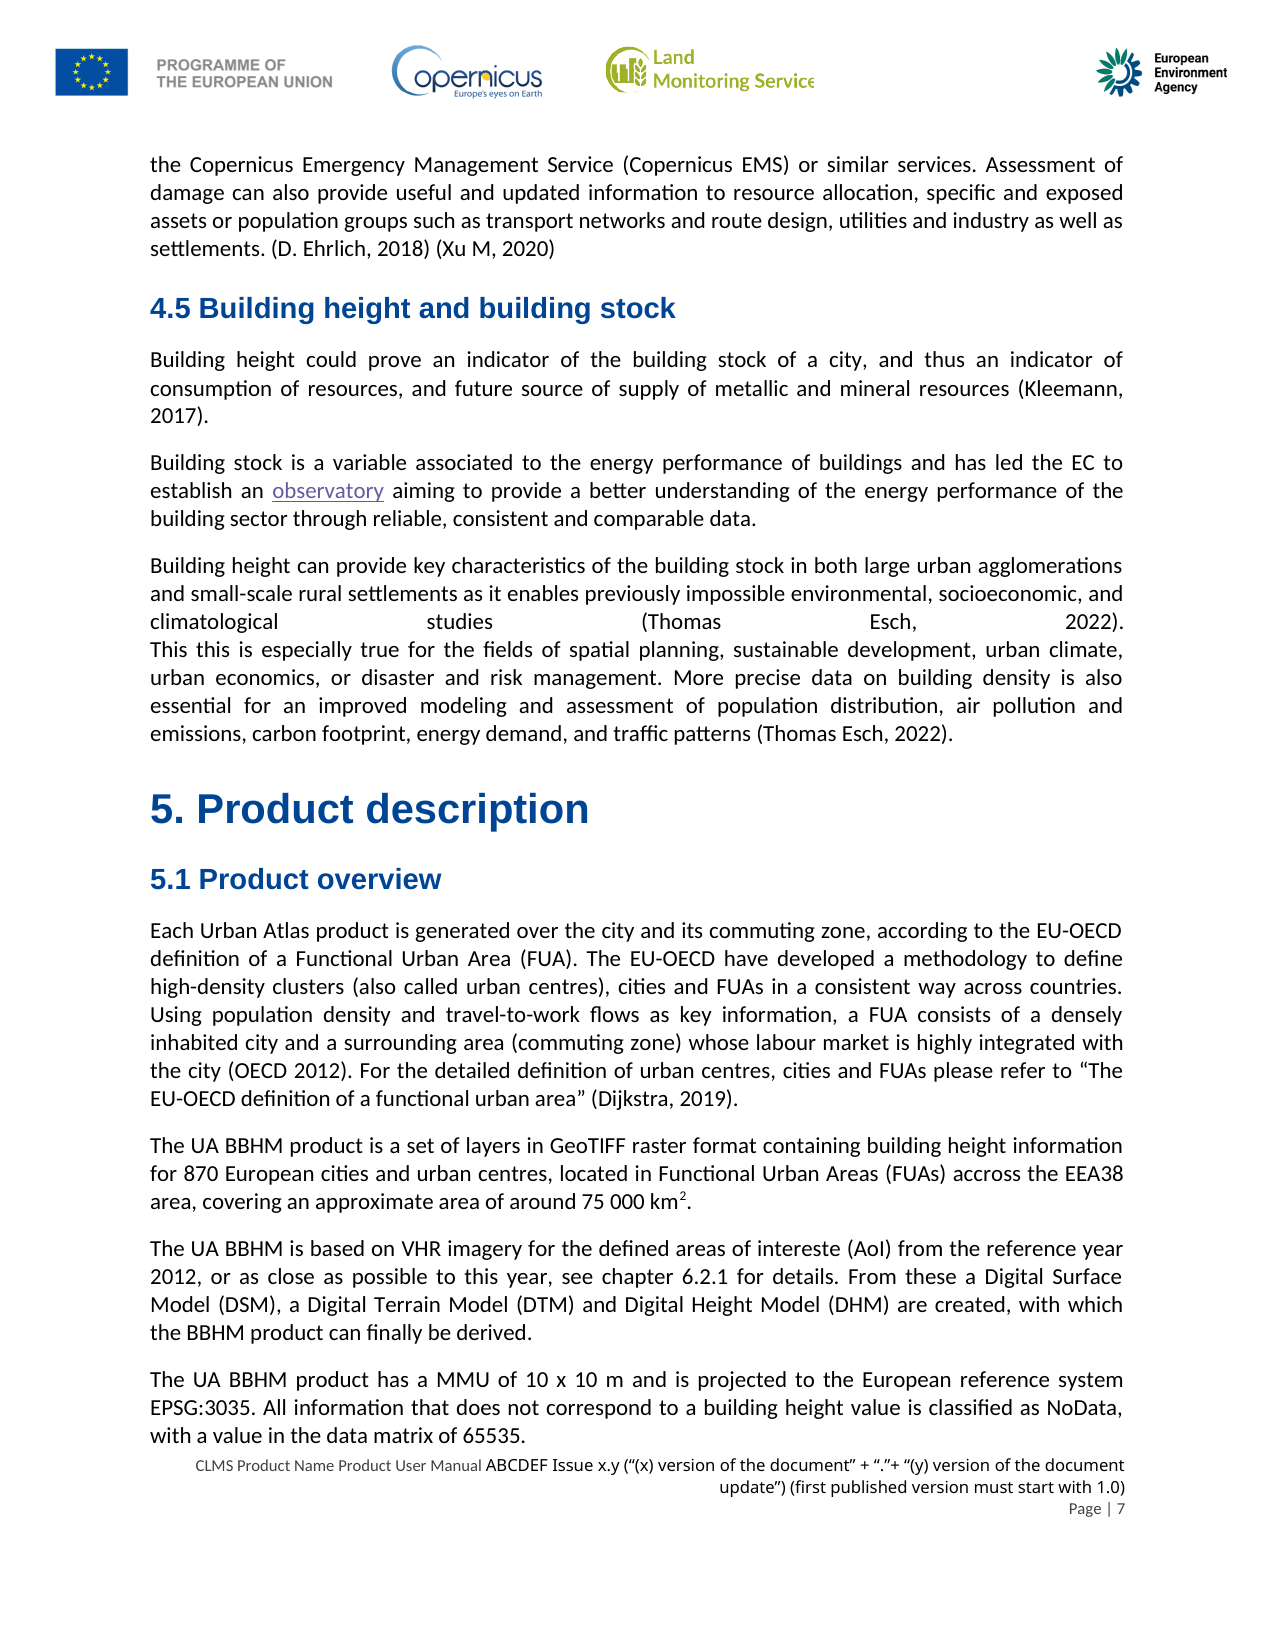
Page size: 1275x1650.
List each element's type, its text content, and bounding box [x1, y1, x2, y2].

text Building stock is a variable associated to the energy performance of buildings and has led the EC to establish an observatory aiming to provide a better understanding of the energy performance of the building sector through reliable, consistent and comparable data. [150, 448, 1125, 532]
text The UA BBHM product is a set of layers in GeoTIFF raster format containing building height information for 870 European cities and urban centres, located in Functional Urban Areas (FUAs) accross the EEA38 area, covering an approximate area of around 75 000 km2. [150, 1131, 1125, 1215]
text The UA BBHM is based on VHR imagery for the defined areas of intereste (AoI) from the reference year 2012, or as close as possible to this year, see chapter 6.2.1 for details. From these a Digital Surface Model (DSM), a Digital Terrain Model (DTM) and Digital Height Model (DHM) are created, with which the BBHM product can finally be derived. [150, 1234, 1125, 1346]
picture [29, 21, 351, 124]
picture [1094, 46, 1228, 97]
subtitle 4.5 Building height and building stock [150, 291, 1125, 325]
text Building height could prove an indicator of the building stock of a city, and thus an indicator of consumption of resources, and future source of supply of metallic and mineral resources (Kleemann, 2017). [150, 346, 1125, 430]
text Each Urban Atlas product is generated over the city and its commuting zone, according to the EU-OECD definition of a Functional Urban Area (FUA). The EU-OECD have developed a methodology to define high-density clusters (also called urban centres), cities and FUAs in a consistent way across countries. Using population density and travel-to-work flows as key information, a FUA consists of a densely inhabited city and a surrounding area (commuting zone) whose labour market is highly integrated with the city (OECD 2012). For the detailed definition of urban centres, cities and FUAs please refer to “The EU-OECD definition of a functional urban area” (Dijkstra, 2019). [150, 916, 1125, 1112]
picture [371, 15, 560, 130]
subtitle 5.1 Product overview [150, 862, 1125, 896]
subtitle 5. Product description [150, 785, 1125, 833]
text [150, 150, 1125, 262]
text The UA BBHM product has a MMU of 10 x 10 m and is projected to the European reference system EPSG:3035. All information that does not correspond to a building height value is classified as NoData, with a value in the data matrix of 65535. [150, 1365, 1125, 1449]
picture [605, 46, 814, 93]
text Building height can provide key characteristics of the building stock in both large urban agglomerations and small-scale rural settlements as it enables previously impossible environmental, socioeconomic, and climatological studies (Thomas Esch, 2022). This this is especially true for the fields of spatial planning, sustainable development, urban climate, urban economics, or disaster and risk management. More precise data on building density is also essential for an improved modeling and assessment of population distribution, air pollution and emissions, carbon footprint, energy demand, and traffic patterns (Thomas Esch, 2022). [150, 551, 1125, 747]
